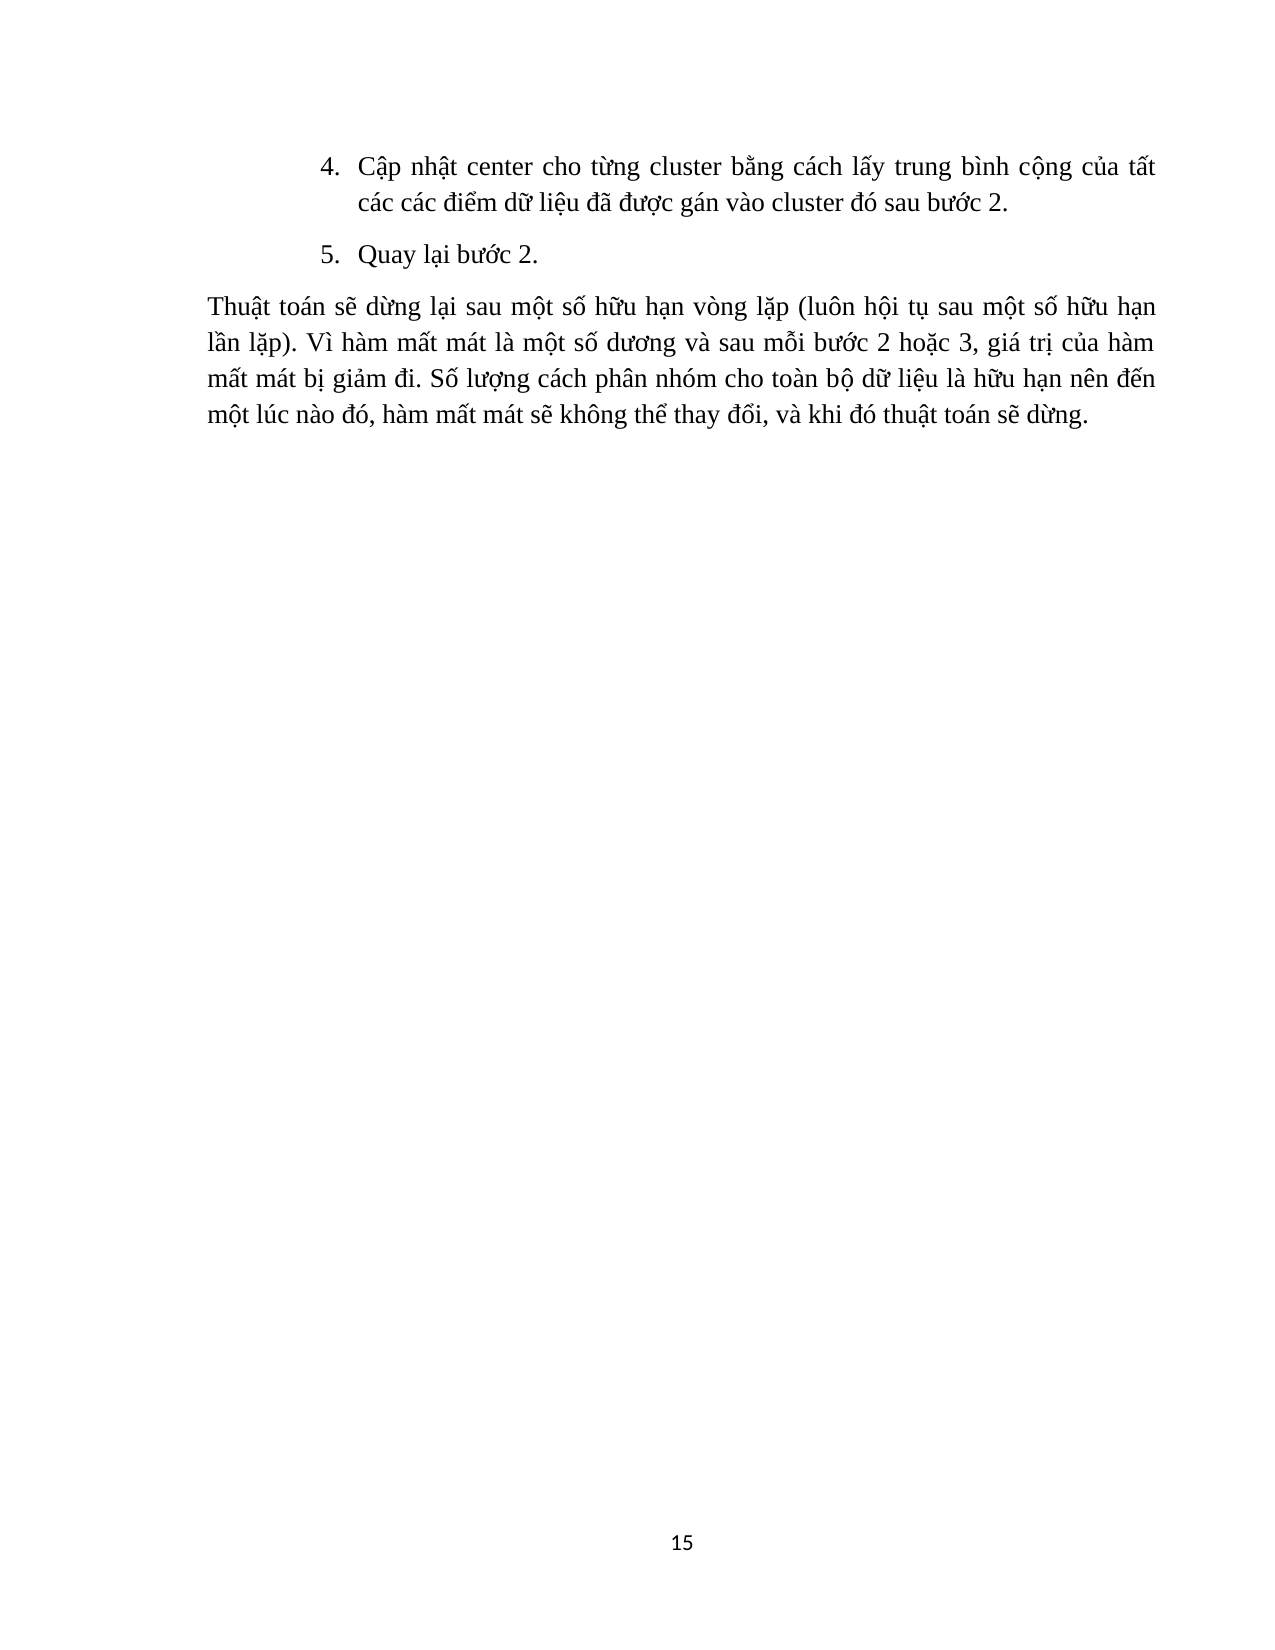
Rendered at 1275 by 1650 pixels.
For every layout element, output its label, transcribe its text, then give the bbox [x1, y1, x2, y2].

list Cập nhật center cho từng cluster bằng cách lấy trung bình cộng của tất các các điểm dữ liệu đã được gán vào cluster đó sau bước 2. [320, 150, 1156, 217]
list Quay lại bước 2. [320, 238, 1156, 269]
text Thuật toán sẽ dừng lại sau một số hữu hạn vòng lặp (luôn hội tụ sau một số hữu hạn lần lặp). Vì hàm mất mát là một số dương và sau mỗi bước 2 hoặc 3, giá trị của hàm mất mát bị giảm đi. Số lượng cách phân nhóm cho toàn bộ dữ liệu là hữu hạn nên đến một lúc nào đó, hàm mất mát sẽ không thể thay đổi, và khi đó thuật toán sẽ dừng. [207, 291, 1156, 429]
